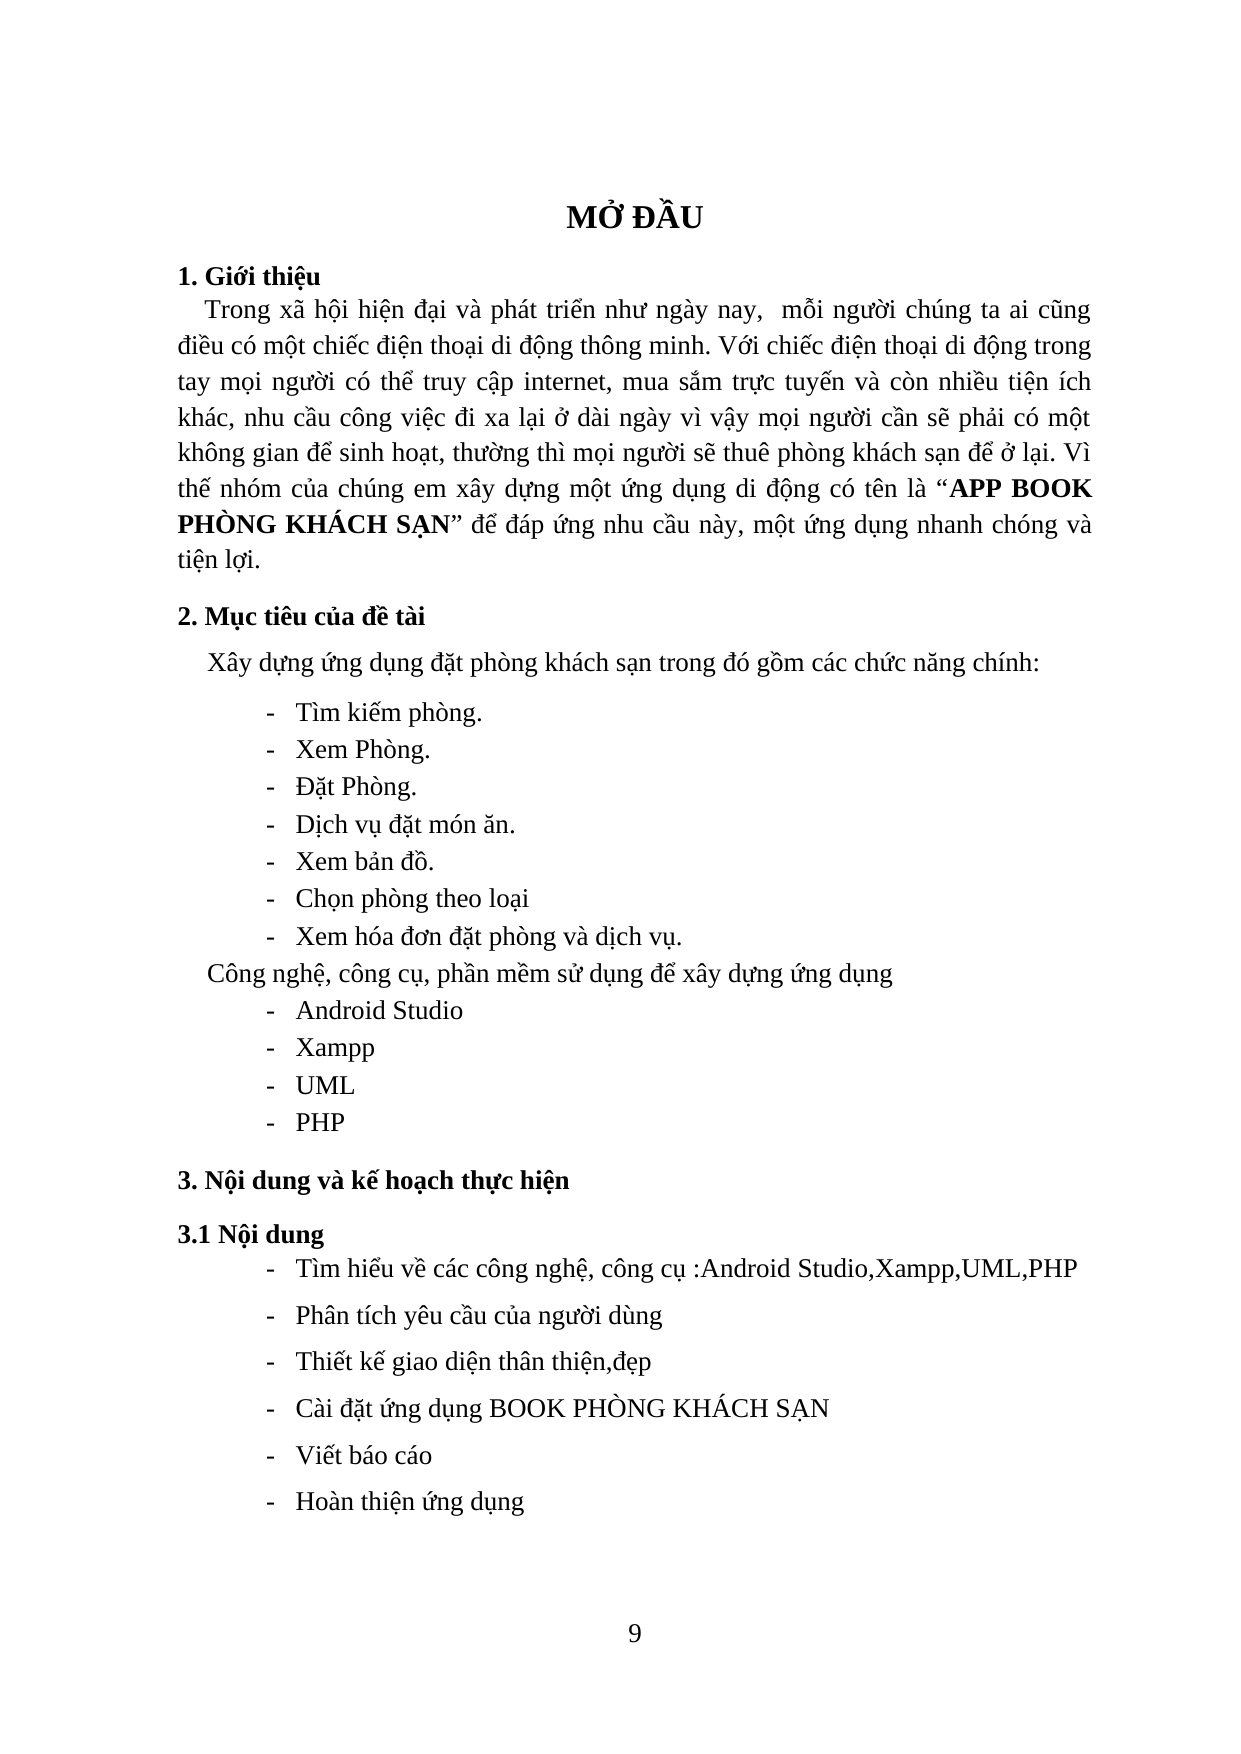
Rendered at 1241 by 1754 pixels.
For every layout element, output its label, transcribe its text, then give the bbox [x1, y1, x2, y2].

list Thiết kế giao diện thân thiện,đẹp [266, 1346, 1092, 1377]
list Android Studio [266, 994, 1092, 1025]
list UML [266, 1069, 1092, 1100]
list PHP [266, 1106, 1092, 1137]
list Cài đặt ứng dụng BOOK PHÒNG KHÁCH SẠN [266, 1392, 1092, 1423]
list Dịch vụ đặt món ăn. [266, 808, 1092, 839]
list Xem Phòng. [266, 733, 1092, 764]
list Viết báo cáo [266, 1439, 1092, 1470]
list Tìm kiếm phòng. [266, 696, 1092, 727]
subtitle 3.1 Nội dung [177, 1219, 1092, 1250]
text Trong xã hội hiện đại và phát triển như ngày nay, mỗi người chúng ta ai cũng điều có một chiếc điện thoại di động thông minh. Với chiếc điện thoại di động trong tay mọi người có thể truy cập internet, mua sắm trực tuyến và còn nhiều tiện ích khác, nhu cầu công việc đi xa lại ở dài ngày vì vậy mọi người cần sẽ phải có một không gian để sinh hoạt, thường thì mọi người sẽ thuê phòng khách sạn để ở lại. Vì thế nhóm của chúng em xây dựng một ứng dụng di động có tên là “APP BOOK PHÒNG KHÁCH SẠN” để đáp ứng nhu cầu này, một ứng dụng nhanh chóng và tiện lợi. [177, 293, 1092, 575]
subtitle 2. Mục tiêu của đề tài [177, 600, 1092, 631]
subtitle 3. Nội dung và kế hoạch thực hiện [177, 1164, 1092, 1195]
subtitle MỞ ĐẦU [177, 198, 1092, 236]
list Xem bản đồ. [266, 845, 1092, 876]
text Xây dựng ứng dụng đặt phòng khách sạn trong đó gồm các chức năng chính: [177, 646, 1092, 677]
list Tìm hiểu về các công nghệ, công cụ :Android Studio,Xampp,UML,PHP [266, 1252, 1092, 1283]
list Công nghệ, công cụ, phần mềm sử dụng để xây dựng ứng dụng [177, 957, 1092, 988]
list Xem hóa đơn đặt phòng và dịch vụ. [266, 920, 1092, 951]
list Phân tích yêu cầu của người dùng [266, 1299, 1092, 1330]
list Xampp [266, 1032, 1092, 1063]
list Đặt Phòng. [266, 771, 1092, 802]
list Hoàn thiện ứng dụng [266, 1486, 1092, 1517]
list Chọn phòng theo loại [266, 882, 1092, 913]
subtitle 1. Giới thiệu [177, 260, 1092, 291]
